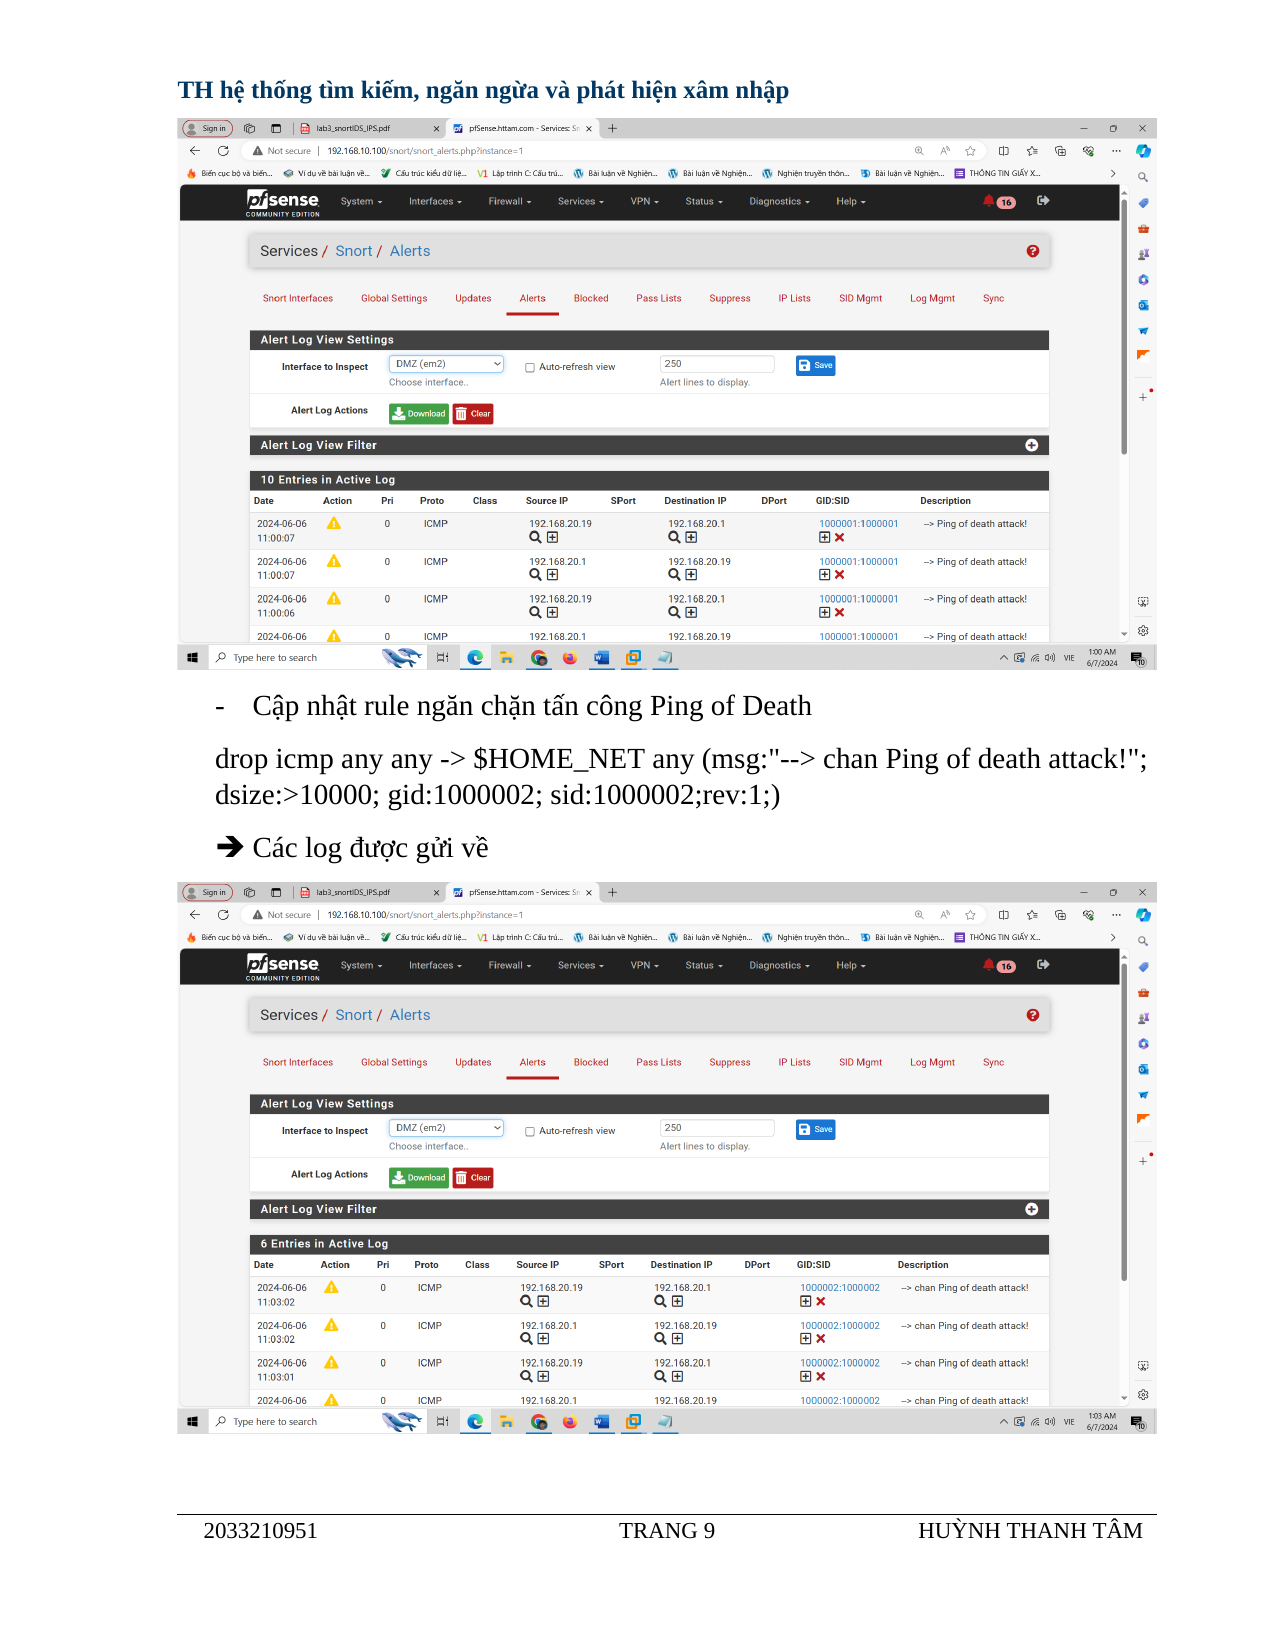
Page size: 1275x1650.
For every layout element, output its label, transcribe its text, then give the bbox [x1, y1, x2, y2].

picture [177, 882, 1157, 1434]
text drop icmp any any -> $HOME_NET any (msg:"--> chan Ping of death attack!"; dsize:>10000; gid:1000002; sid:1000002;rev:1;) [215, 741, 1157, 811]
list Cập nhật rule ngăn chặn tấn công Ping of Death [215, 688, 1157, 722]
picture [177, 118, 1157, 670]
list Các log được gửi về [215, 830, 1157, 863]
